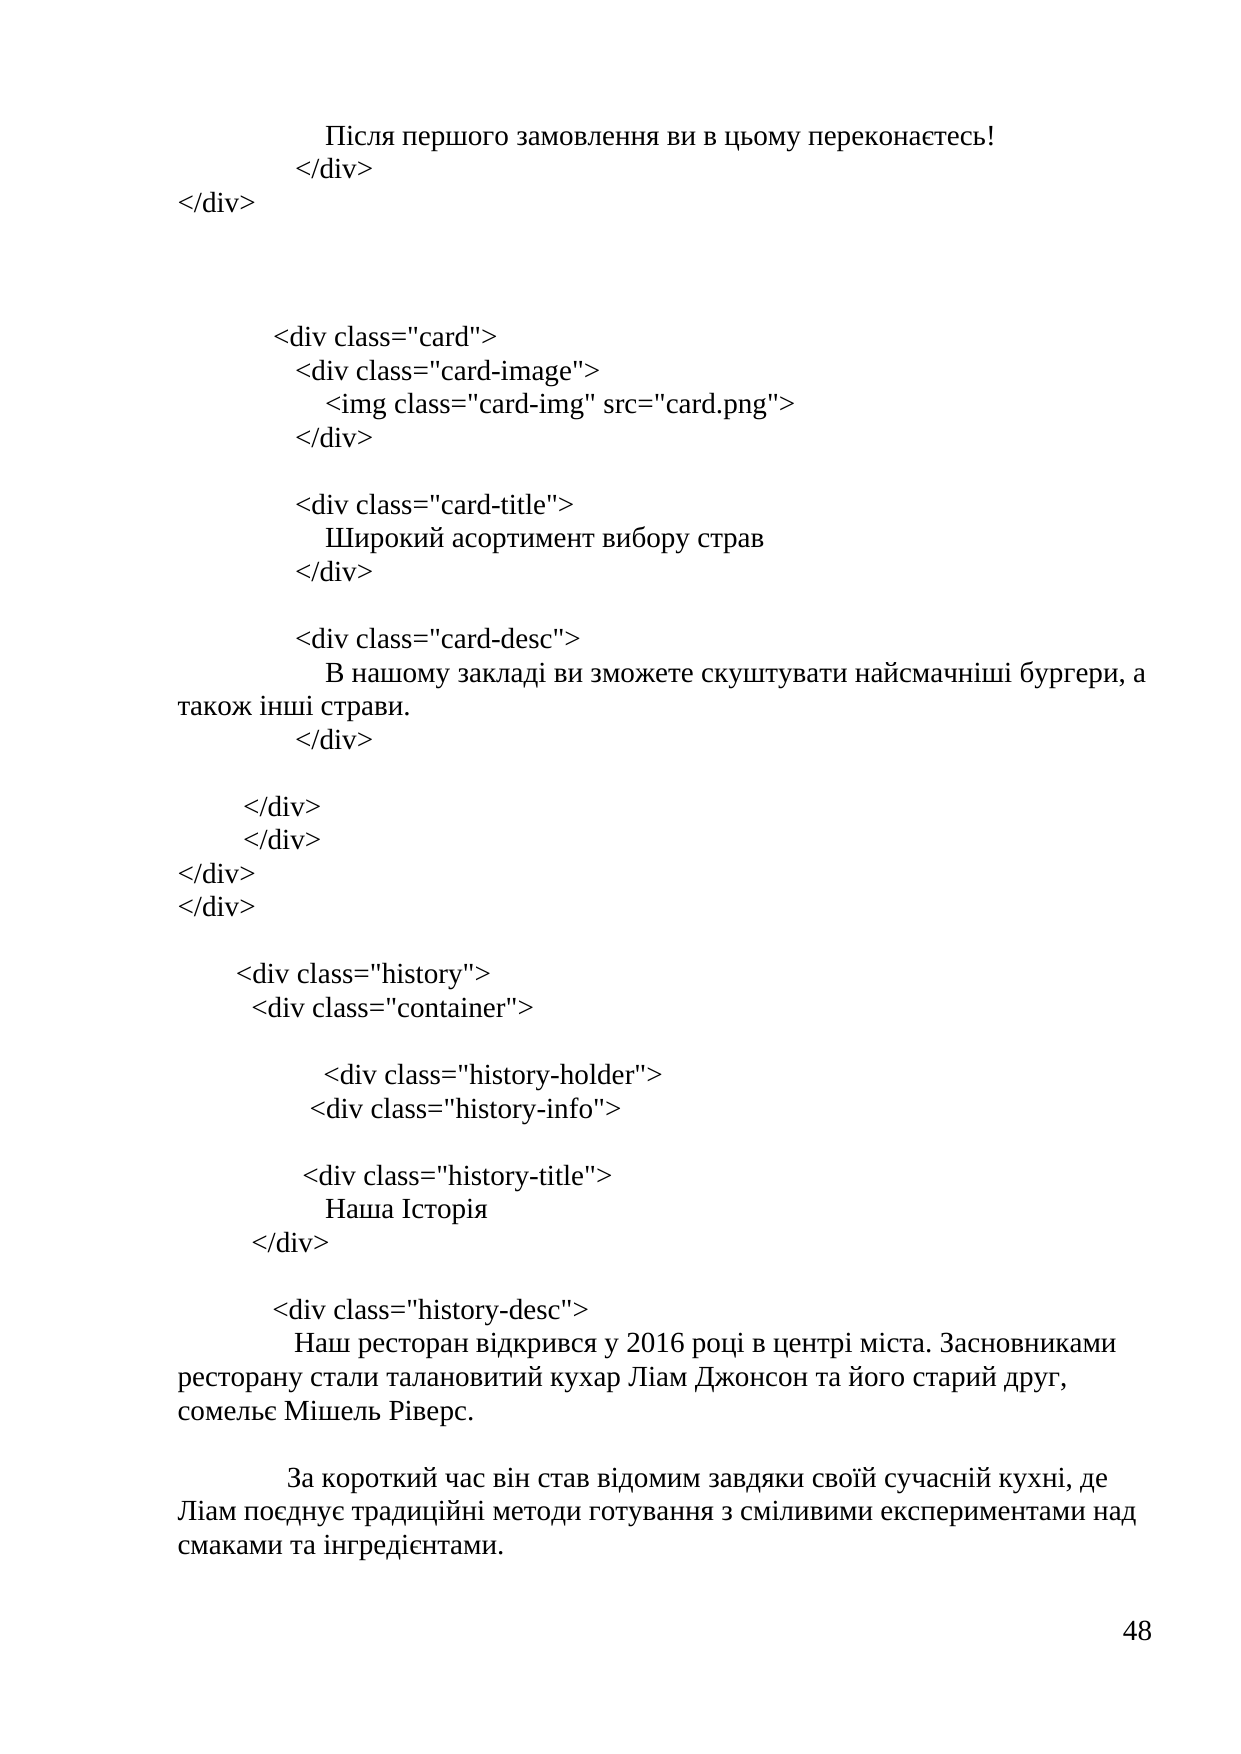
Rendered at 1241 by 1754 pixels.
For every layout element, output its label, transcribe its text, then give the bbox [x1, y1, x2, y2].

text </div> [177, 554, 1152, 588]
text </div> [177, 889, 1152, 923]
text </div> [177, 822, 1152, 856]
text </div> [177, 185, 1152, 219]
text <div class="history-title"> [177, 1158, 1152, 1191]
text <div class="history-holder"> [177, 1057, 1152, 1091]
text </div> [177, 789, 1152, 822]
text Наша Історія [177, 1191, 1152, 1225]
text Наш ресторан відкрився у 2016 році в центрі міста. Засновниками ресторану стали талановитий кухар Ліам Джонсон та його старий друг, сомельє Мішель Ріверс. [177, 1326, 1152, 1426]
text </div> [177, 420, 1152, 453]
text За короткий час він став відомим завдяки своїй сучасній кухні, де Ліам поєднує традиційні методи готування з сміливими експериментами над смаками та інгредієнтами. [177, 1460, 1152, 1560]
text <div class="history-desc"> [177, 1292, 1152, 1326]
text <div class="card-title"> [177, 487, 1152, 521]
text </div> [177, 152, 1152, 185]
text <div class="container"> [177, 990, 1152, 1024]
text </div> [177, 856, 1152, 889]
text </div> [177, 1225, 1152, 1258]
text </div> [177, 722, 1152, 755]
text Після першого замовлення ви в цьому переконаєтесь! [177, 118, 1152, 152]
text <div class="card-desc"> [177, 621, 1152, 655]
text <div class="card-image"> [177, 353, 1152, 386]
text В нашому закладі ви зможете скуштувати найсмачніші бургери, а також інші страви. [177, 655, 1152, 722]
text <div class="history"> [177, 957, 1152, 990]
text <img class="card-img" src="card.png"> [177, 386, 1152, 420]
text Широкий асортимент вибору страв [177, 521, 1152, 554]
text <div class="history-info"> [177, 1091, 1152, 1124]
text <div class="card"> [177, 319, 1152, 353]
